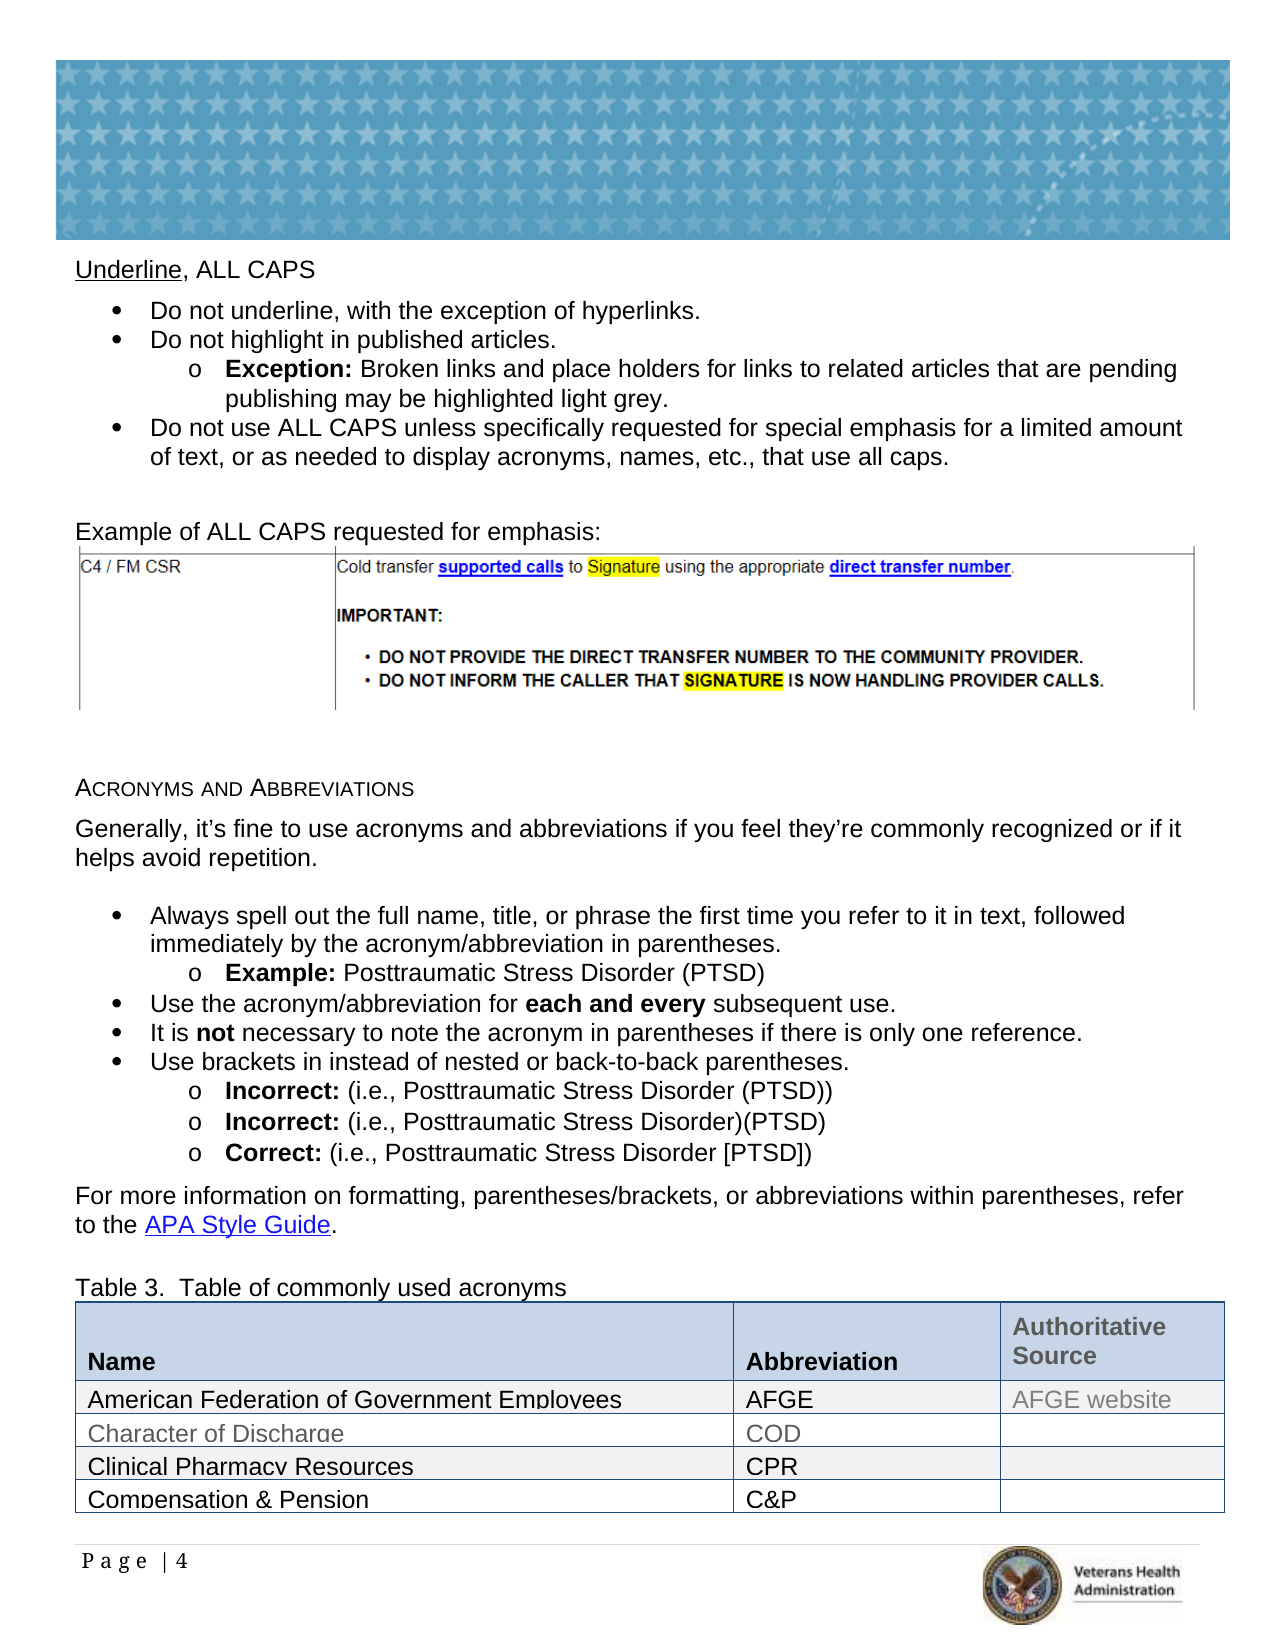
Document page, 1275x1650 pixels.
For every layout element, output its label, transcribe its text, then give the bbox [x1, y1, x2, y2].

table_header Abbreviation [734, 1303, 1000, 1380]
list Do not use ALL CAPS unless specifically requested for special emphasis for a limited amount of text, or as needed to display acronyms, names, etc., that use all caps. [112, 413, 1200, 505]
text For more information on formatting, parentheses/brackets, or abbreviations within parentheses, refer to the APA Style Guide. [75, 1181, 1200, 1238]
table_cell [1001, 1447, 1224, 1479]
table_cell AFGE [734, 1381, 1000, 1413]
list Incorrect: (i.e., Posttraumatic Stress Disorder (PTSD)) [187, 1076, 1200, 1107]
list Always spell out the full name, title, or phrase the first time you refer to it in text, followed immediately by the acronym/abbreviation in parentheses. [112, 901, 1200, 958]
text Example of ALL CAPS requested for emphasis: [75, 517, 1200, 546]
table_cell Clinical Pharmacy Resources [76, 1447, 733, 1479]
picture [75, 546, 1200, 710]
list Do not highlight in published articles. [112, 325, 1200, 353]
list Use the acronym/abbreviation for each and every subsequent use. [112, 989, 1200, 1018]
list Example: Posttraumatic Stress Disorder (PTSD) [187, 958, 1200, 989]
table_header Authoritative Source [1001, 1303, 1224, 1380]
text Table 3. Table of commonly used acronyms [75, 1273, 1200, 1301]
table_cell [1001, 1480, 1224, 1512]
table_cell COD [734, 1414, 1000, 1446]
table_header Name [76, 1303, 733, 1380]
picture [55, 60, 1230, 240]
table_cell Character of Discharge [76, 1414, 733, 1446]
table_cell [1001, 1414, 1224, 1446]
list Exception: Broken links and place holders for links to related articles that are pending publishing may be highlighted light grey. [187, 353, 1200, 413]
table_cell C&P [734, 1480, 1000, 1512]
table_cell AFGE website [1001, 1381, 1224, 1413]
table_cell CPR [734, 1447, 1000, 1479]
table_cell American Federation of Government Employees [76, 1381, 733, 1413]
subtitle Underline, ALL CAPS [75, 254, 1200, 283]
list Do not underline, with the exception of hyperlinks. [112, 296, 1200, 325]
table_cell Compensation & Pension [76, 1480, 733, 1512]
text Generally, it’s fine to use acronyms and abbreviations if you feel they’re commonly recognized or if it helps avoid repetition. [75, 814, 1200, 872]
subtitle Acronyms and Abbreviations [75, 716, 1200, 802]
list Incorrect: (i.e., Posttraumatic Stress Disorder)(PTSD) [187, 1107, 1200, 1138]
list Use brackets in instead of nested or back-to-back parentheses. [112, 1047, 1200, 1076]
list Correct: (i.e., Posttraumatic Stress Disorder [PTSD]) [187, 1138, 1200, 1168]
list It is not necessary to note the acronym in parentheses if there is only one reference. [112, 1018, 1200, 1047]
picture [982, 1546, 1183, 1625]
